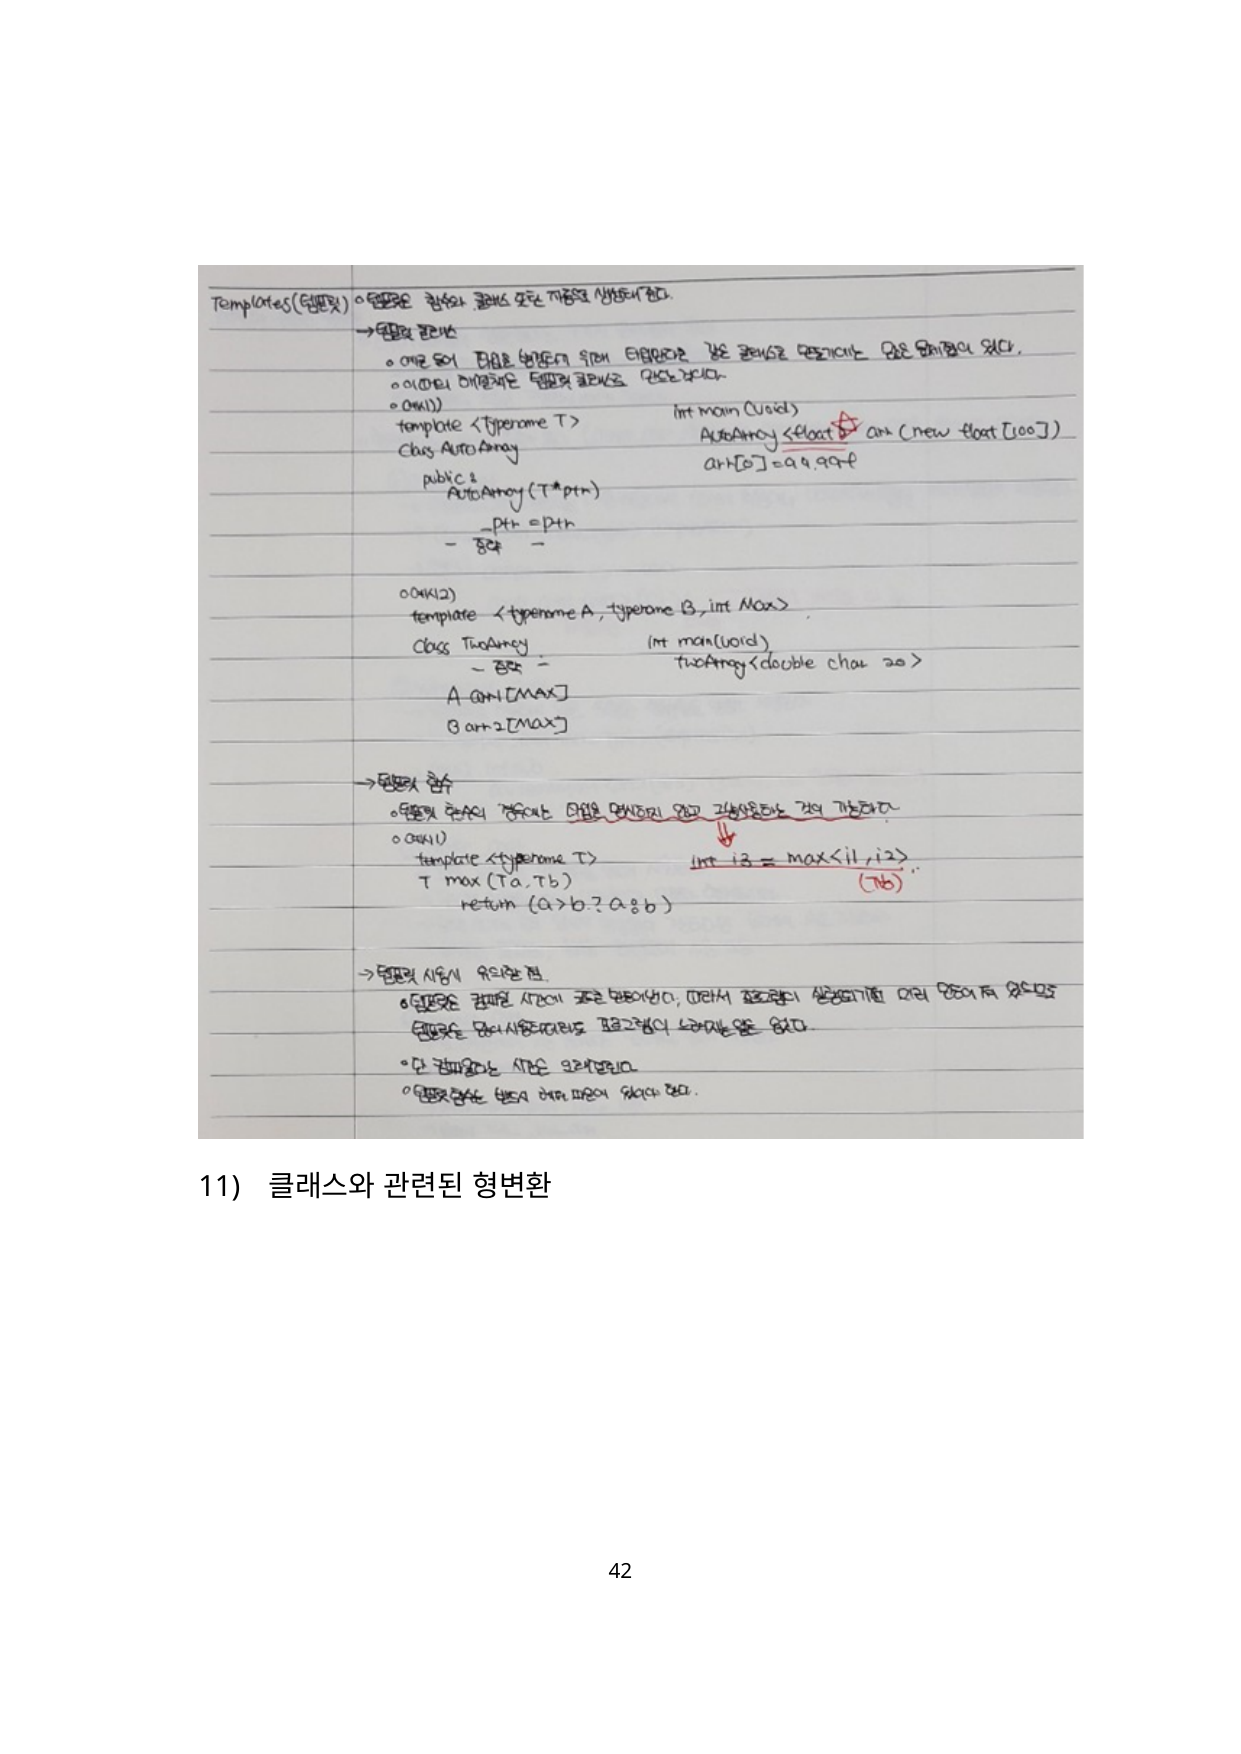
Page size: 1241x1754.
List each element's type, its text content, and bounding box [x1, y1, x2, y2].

list 클래스와 관련된 형변환 [198, 1162, 1063, 1205]
picture [198, 265, 1084, 1139]
